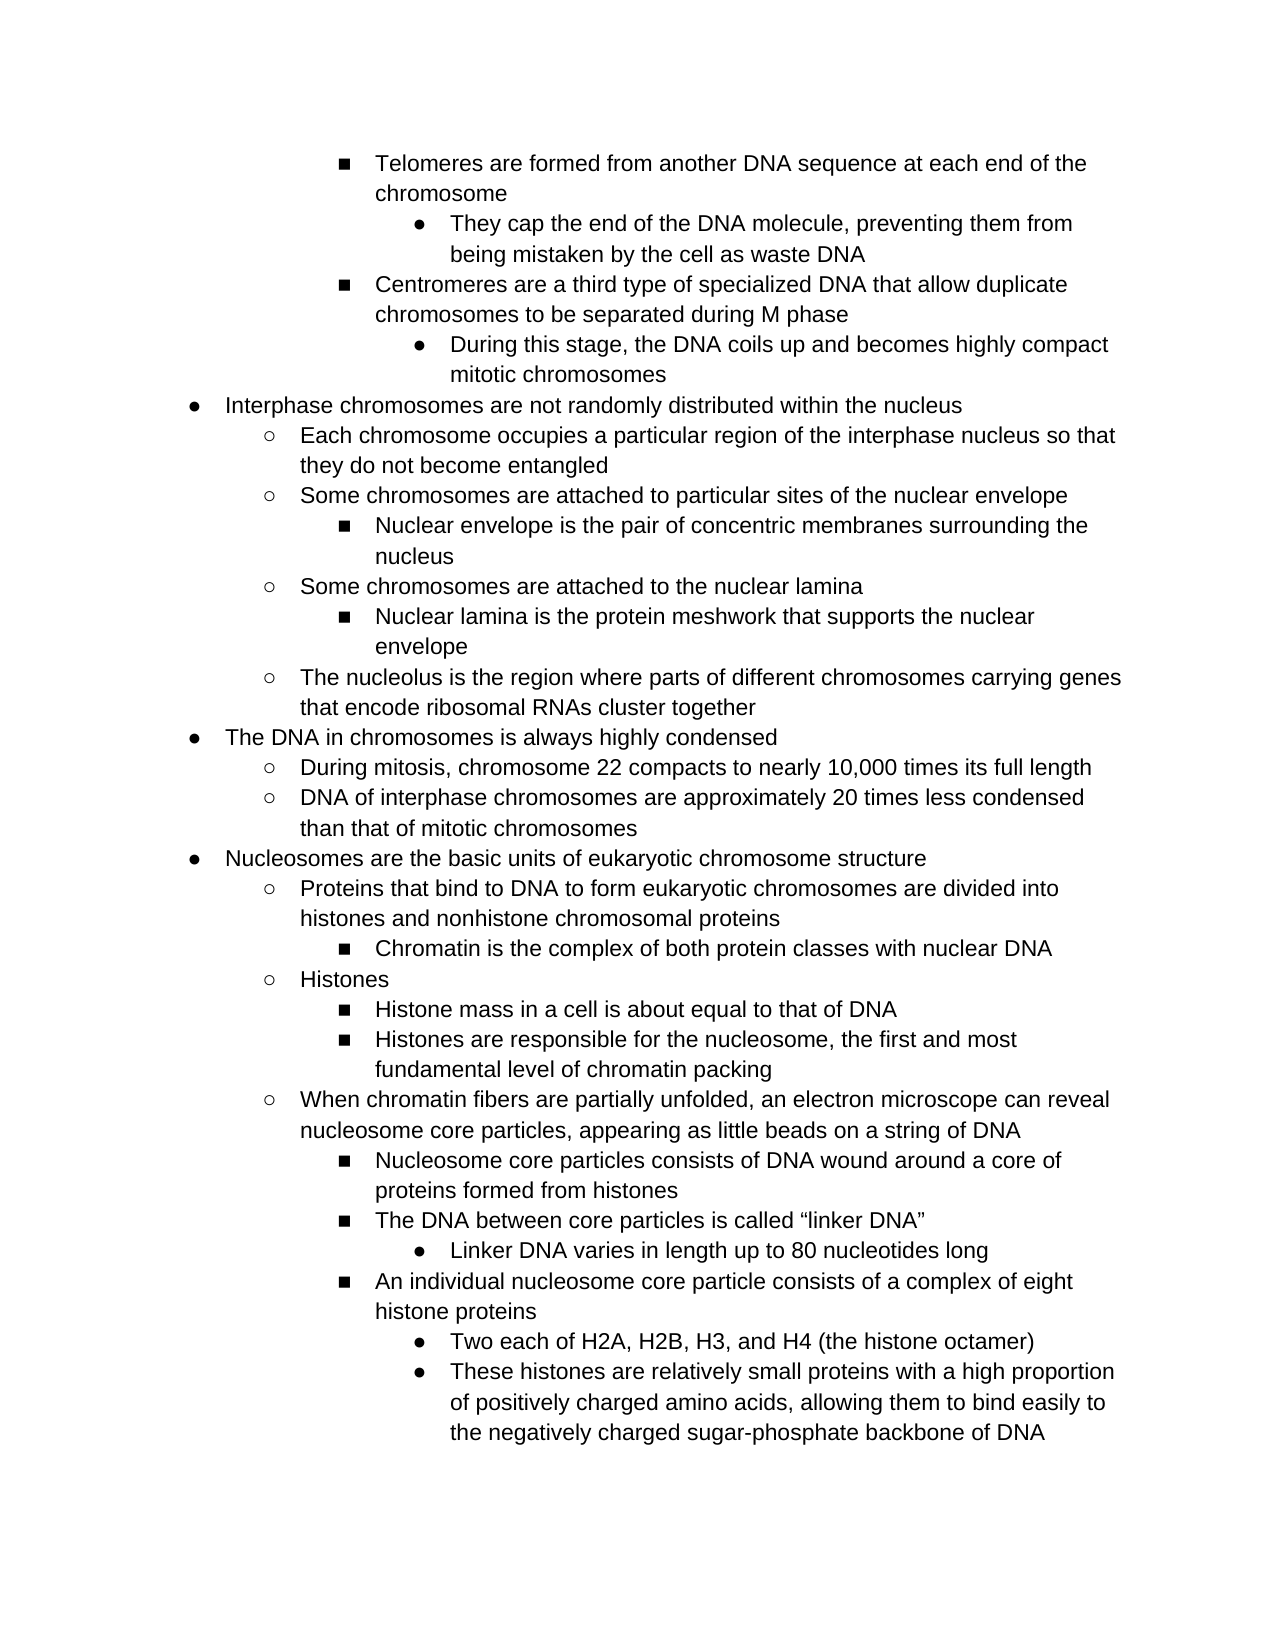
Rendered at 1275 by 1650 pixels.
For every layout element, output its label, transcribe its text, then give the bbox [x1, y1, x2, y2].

list They cap the end of the DNA molecule, preventing them from being mistaken by the cell as waste DNA [412, 210, 1125, 267]
list Nucleosomes are the basic units of eukaryotic chromosome structure [187, 845, 1125, 871]
list Nucleosome core particles consists of DNA wound around a core of proteins formed from histones [337, 1147, 1125, 1203]
list Histones [262, 966, 1125, 992]
list The DNA between core particles is called “linker DNA” [337, 1207, 1125, 1234]
list Nuclear lamina is the protein meshwork that supports the nuclear envelope [337, 603, 1125, 660]
list During mitosis, chromosome 22 compacts to nearly 10,000 times its full length [262, 754, 1125, 781]
list Some chromosomes are attached to the nuclear lamina [262, 573, 1125, 599]
list Nuclear envelope is the pair of concentric membranes surrounding the nucleus [337, 512, 1125, 569]
list Each chromosome occupies a particular region of the interphase nucleus so that they do not become entangled [262, 422, 1125, 478]
list During this stage, the DNA coils up and becomes highly compact mitotic chromosomes [412, 331, 1125, 388]
list Histone mass in a cell is about equal to that of DNA [337, 996, 1125, 1022]
list An individual nucleosome core particle consists of a complex of eight histone proteins [337, 1268, 1125, 1324]
list Telomeres are formed from another DNA sequence at each end of the chromosome [337, 150, 1125, 207]
list Linker DNA varies in length up to 80 nucleotides long [412, 1237, 1125, 1264]
list The DNA in chromosomes is always highly condensed [187, 724, 1125, 750]
list Proteins that bind to DNA to form eukaryotic chromosomes are divided into histones and nonhistone chromosomal proteins [262, 875, 1125, 932]
list Two each of H2A, H2B, H3, and H4 (the histone octamer) [412, 1328, 1125, 1354]
list DNA of interphase chromosomes are approximately 20 times less condensed than that of mitotic chromosomes [262, 784, 1125, 841]
list Some chromosomes are attached to particular sites of the nuclear envelope [262, 482, 1125, 509]
list Centromeres are a third type of specialized DNA that allow duplicate chromosomes to be separated during M phase [337, 271, 1125, 327]
list Histones are responsible for the nucleosome, the first and most fundamental level of chromatin packing [337, 1026, 1125, 1083]
list The nucleolus is the region where parts of different chromosomes carrying genes that encode ribosomal RNAs cluster together [262, 663, 1125, 720]
list These histones are relatively small proteins with a high proportion of positively charged amino acids, allowing them to bind easily to the negatively charged sugar-phosphate backbone of DNA [412, 1358, 1125, 1445]
list Interphase chromosomes are not randomly distributed within the nucleus [187, 392, 1125, 418]
list Chromatin is the complex of both protein classes with nuclear DNA [337, 935, 1125, 962]
list When chromatin fibers are partially unfolded, an electron microscope can reveal nucleosome core particles, appearing as little beads on a string of DNA [262, 1086, 1125, 1143]
